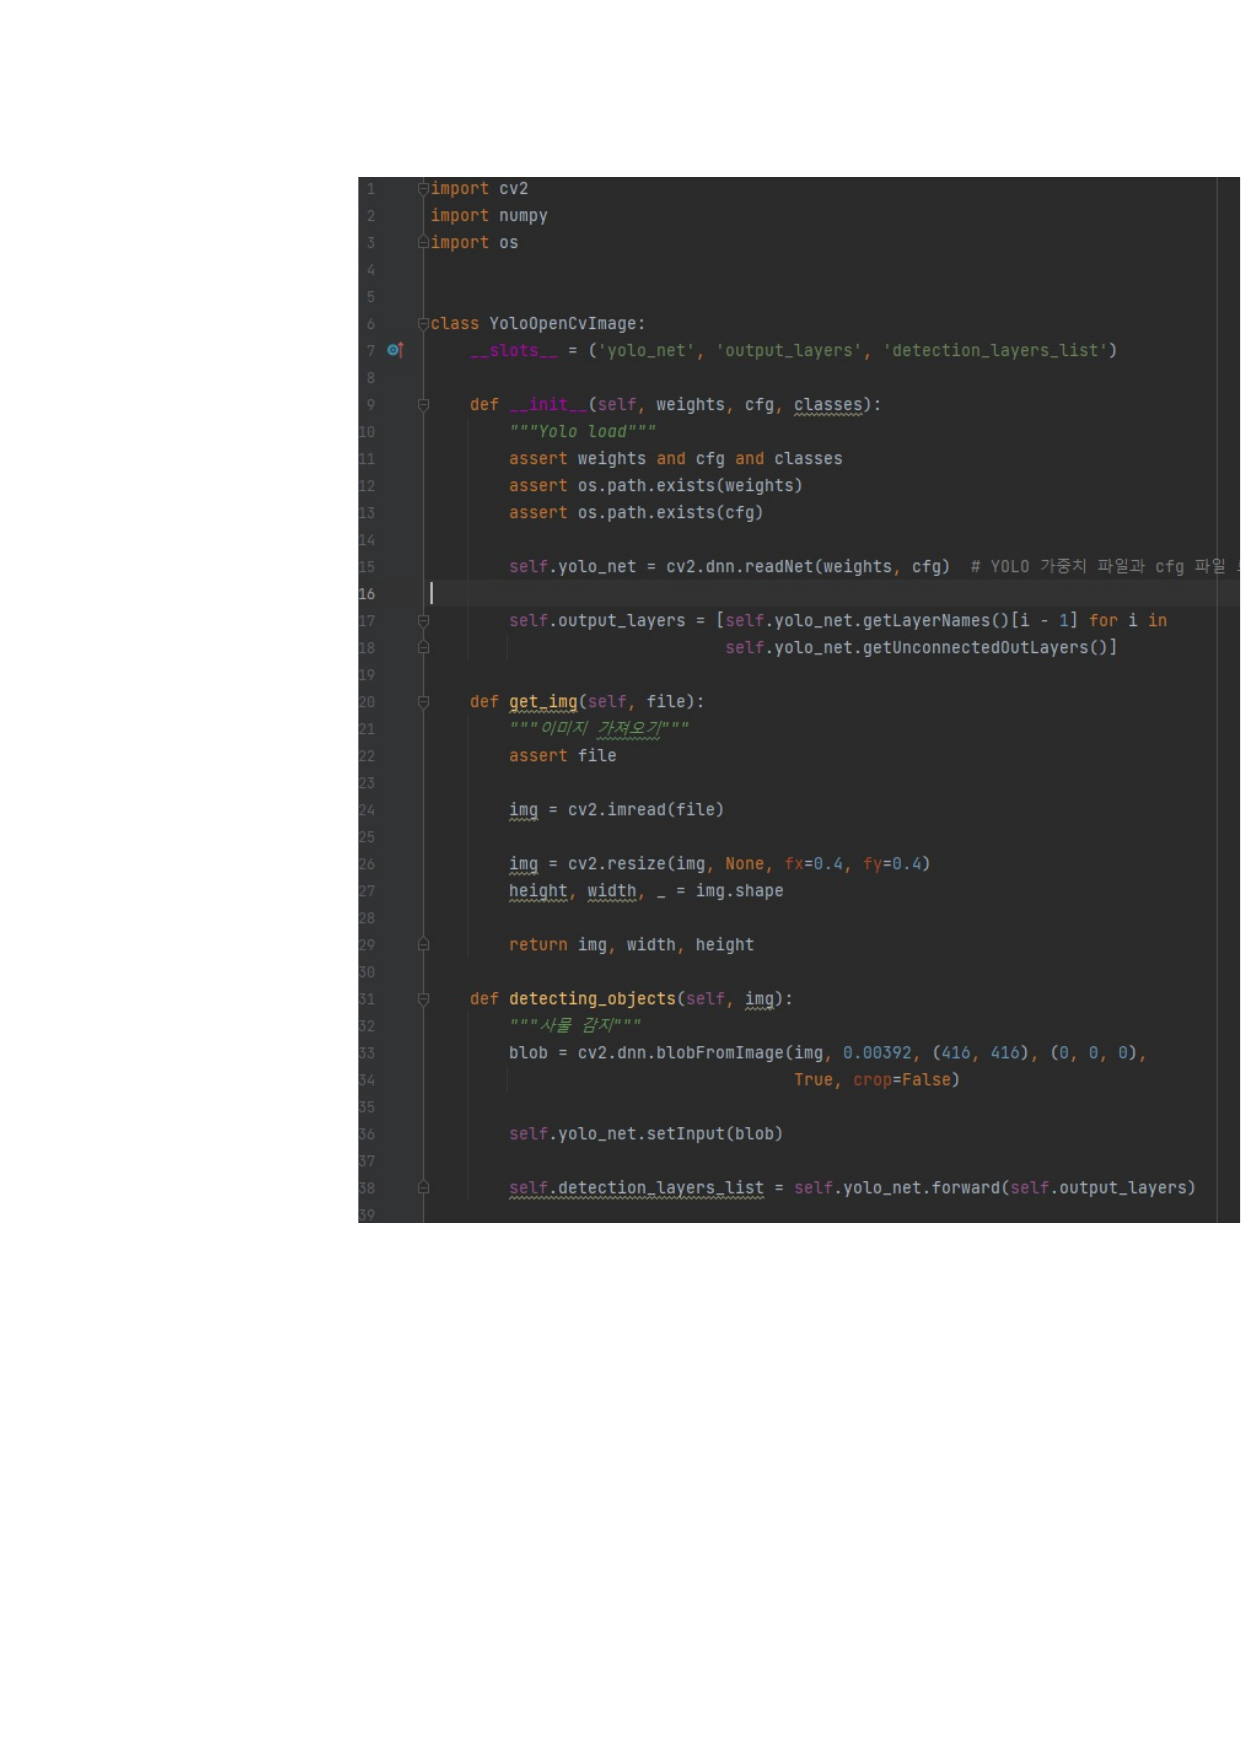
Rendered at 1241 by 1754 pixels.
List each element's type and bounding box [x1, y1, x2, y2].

picture [358, 177, 1241, 1223]
